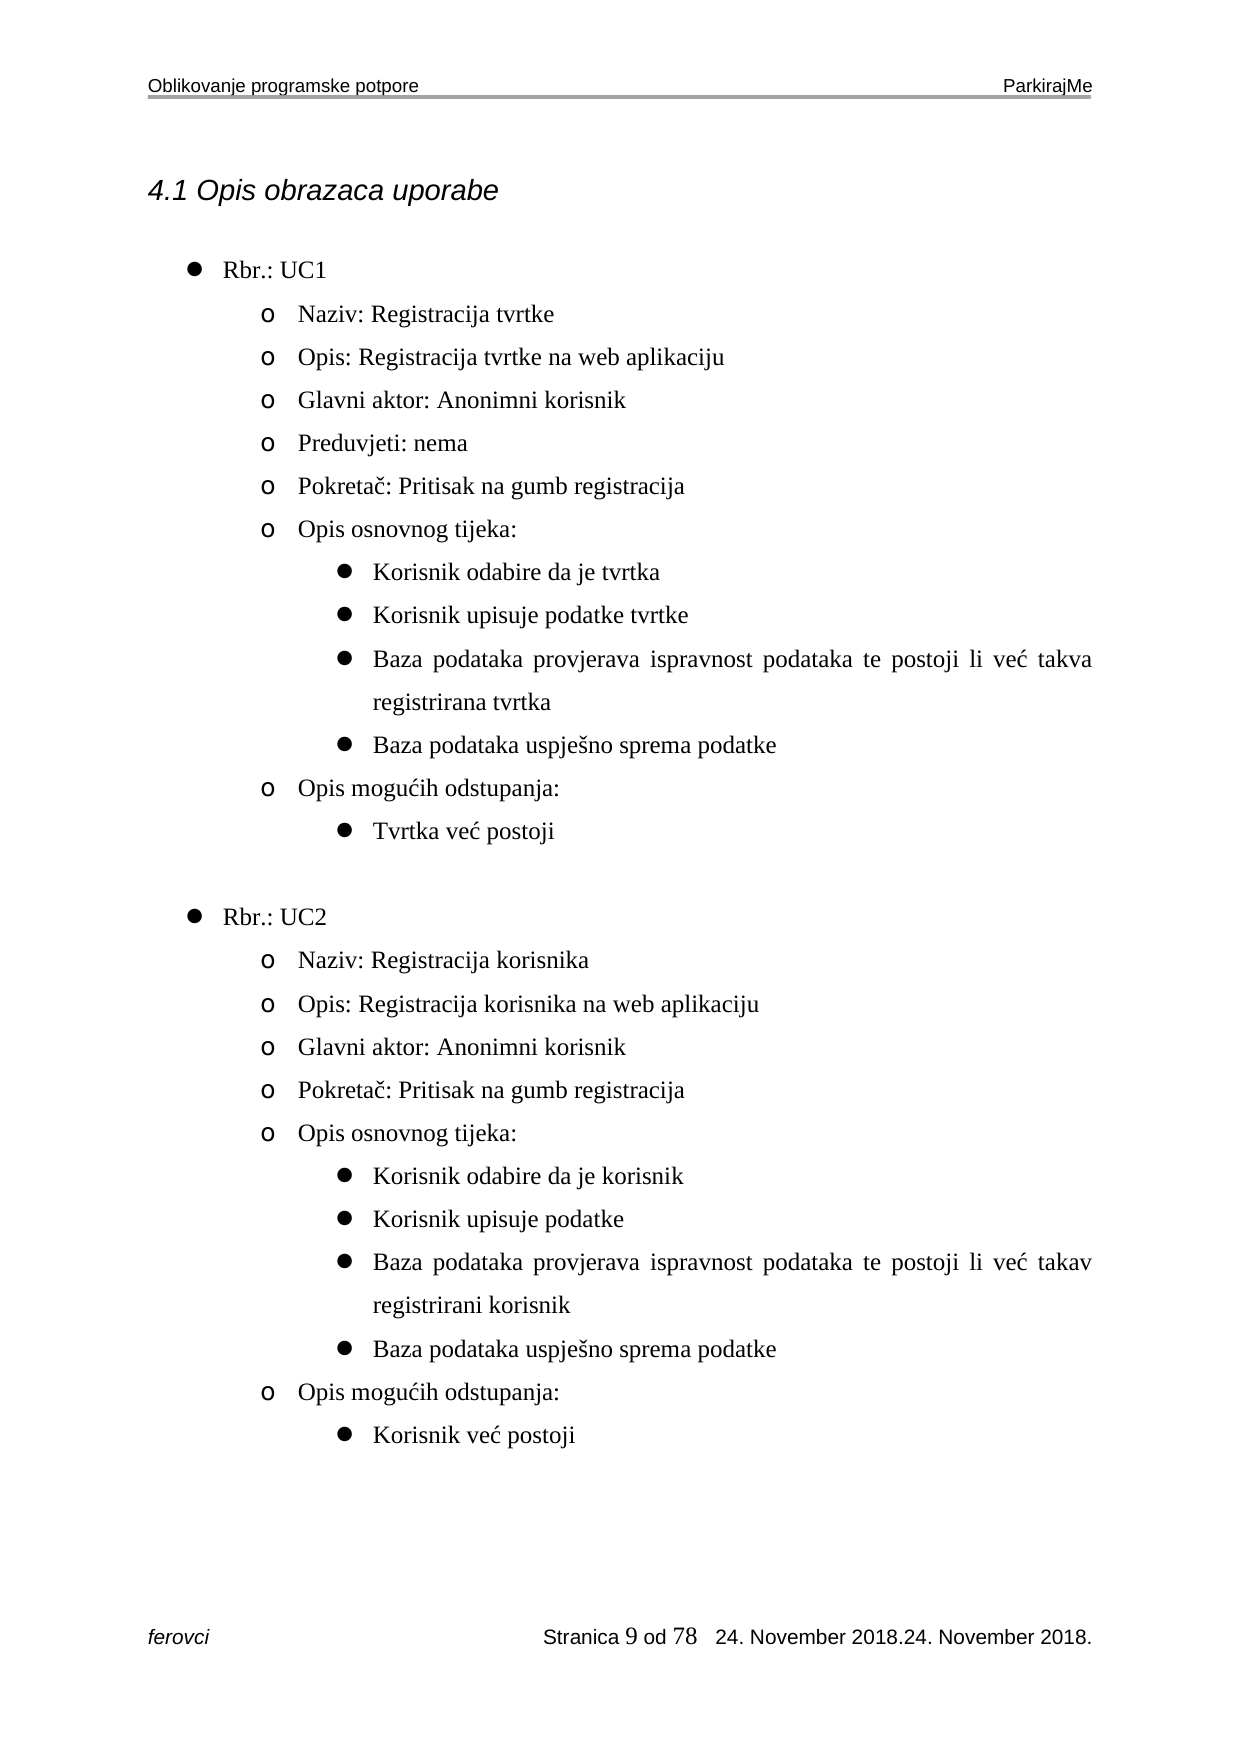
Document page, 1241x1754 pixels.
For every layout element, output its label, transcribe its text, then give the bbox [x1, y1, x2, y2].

list Naziv: Registracija tvrtke [260, 299, 1093, 327]
picture [147, 95, 1092, 99]
subtitle 4.1 Opis obrazaca uporabe [148, 173, 1093, 206]
list Opis: Registracija tvrtke na web aplikaciju [260, 342, 1093, 371]
list Rbr.: UC2 [185, 902, 1093, 931]
list Opis osnovnog tijeka: [260, 1118, 1093, 1147]
list Opis mogućih odstupanja: [260, 773, 1093, 802]
list Naziv: Registracija korisnika [260, 946, 1093, 974]
list Baza podataka uspješno sprema podatke [335, 730, 1093, 759]
list Korisnik odabire da je korisnik [335, 1161, 1093, 1190]
list Tvrtka već postoji [335, 816, 1093, 845]
list Korisnik već postoji [335, 1420, 1093, 1449]
list Pokretač: Pritisak na gumb registracija [260, 471, 1093, 500]
list Pokretač: Pritisak na gumb registracija [260, 1075, 1093, 1104]
list Preduvjeti: nema [260, 428, 1093, 457]
list Korisnik upisuje podatke tvrtke [335, 601, 1093, 629]
list Opis: Registracija korisnika na web aplikaciju [260, 989, 1093, 1017]
list Baza podataka provjerava ispravnost podataka te postoji li već takav registrirani korisnik [335, 1247, 1093, 1319]
list Korisnik upisuje podatke [335, 1204, 1093, 1233]
list Glavni aktor: Anonimni korisnik [260, 385, 1093, 414]
list Opis mogućih odstupanja: [260, 1377, 1093, 1406]
list Rbr.: UC1 [185, 256, 1093, 284]
list Baza podataka uspješno sprema podatke [335, 1334, 1093, 1362]
list Opis osnovnog tijeka: [260, 514, 1093, 543]
list Baza podataka provjerava ispravnost podataka te postoji li već takva registrirana tvrtka [335, 644, 1093, 716]
list Korisnik odabire da je tvrtka [335, 557, 1093, 586]
list Glavni aktor: Anonimni korisnik [260, 1032, 1093, 1061]
